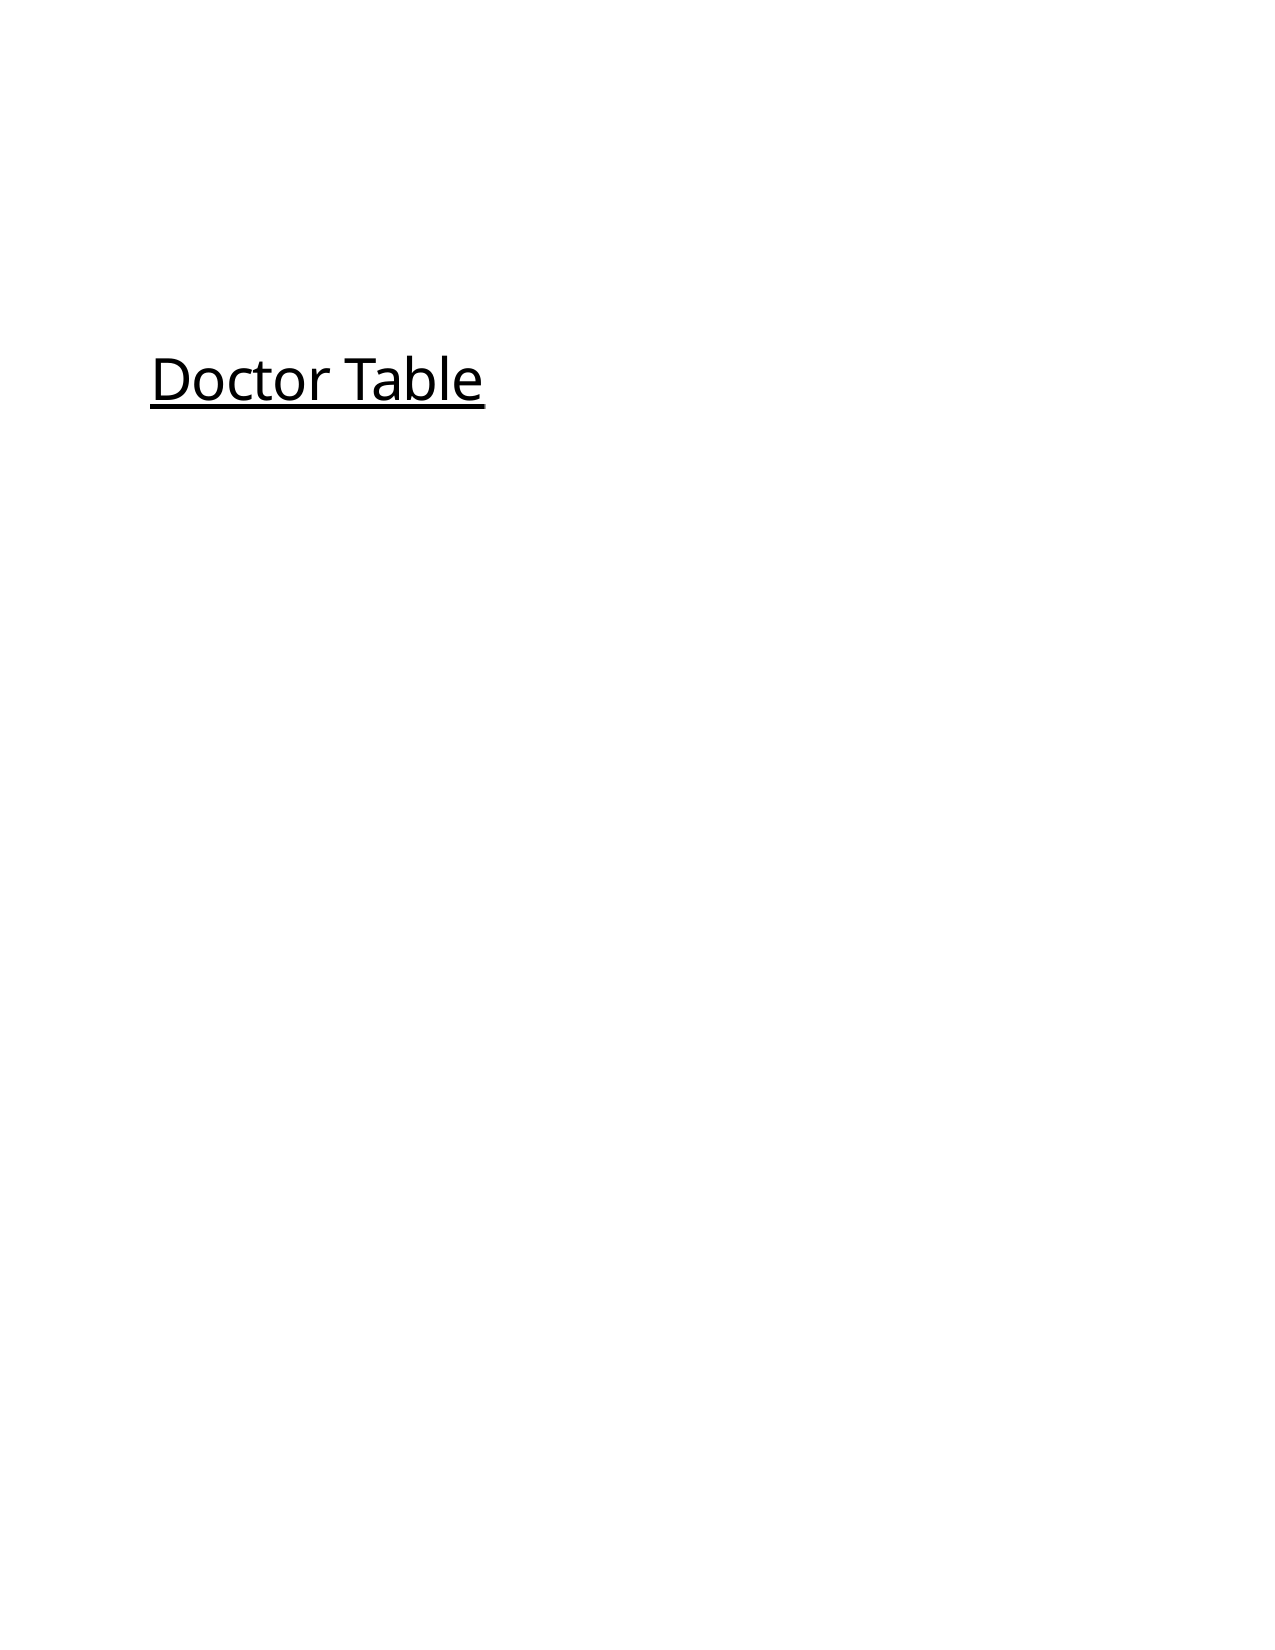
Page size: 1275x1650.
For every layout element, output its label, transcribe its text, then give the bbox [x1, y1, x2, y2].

title Doctor Table [150, 337, 1125, 417]
